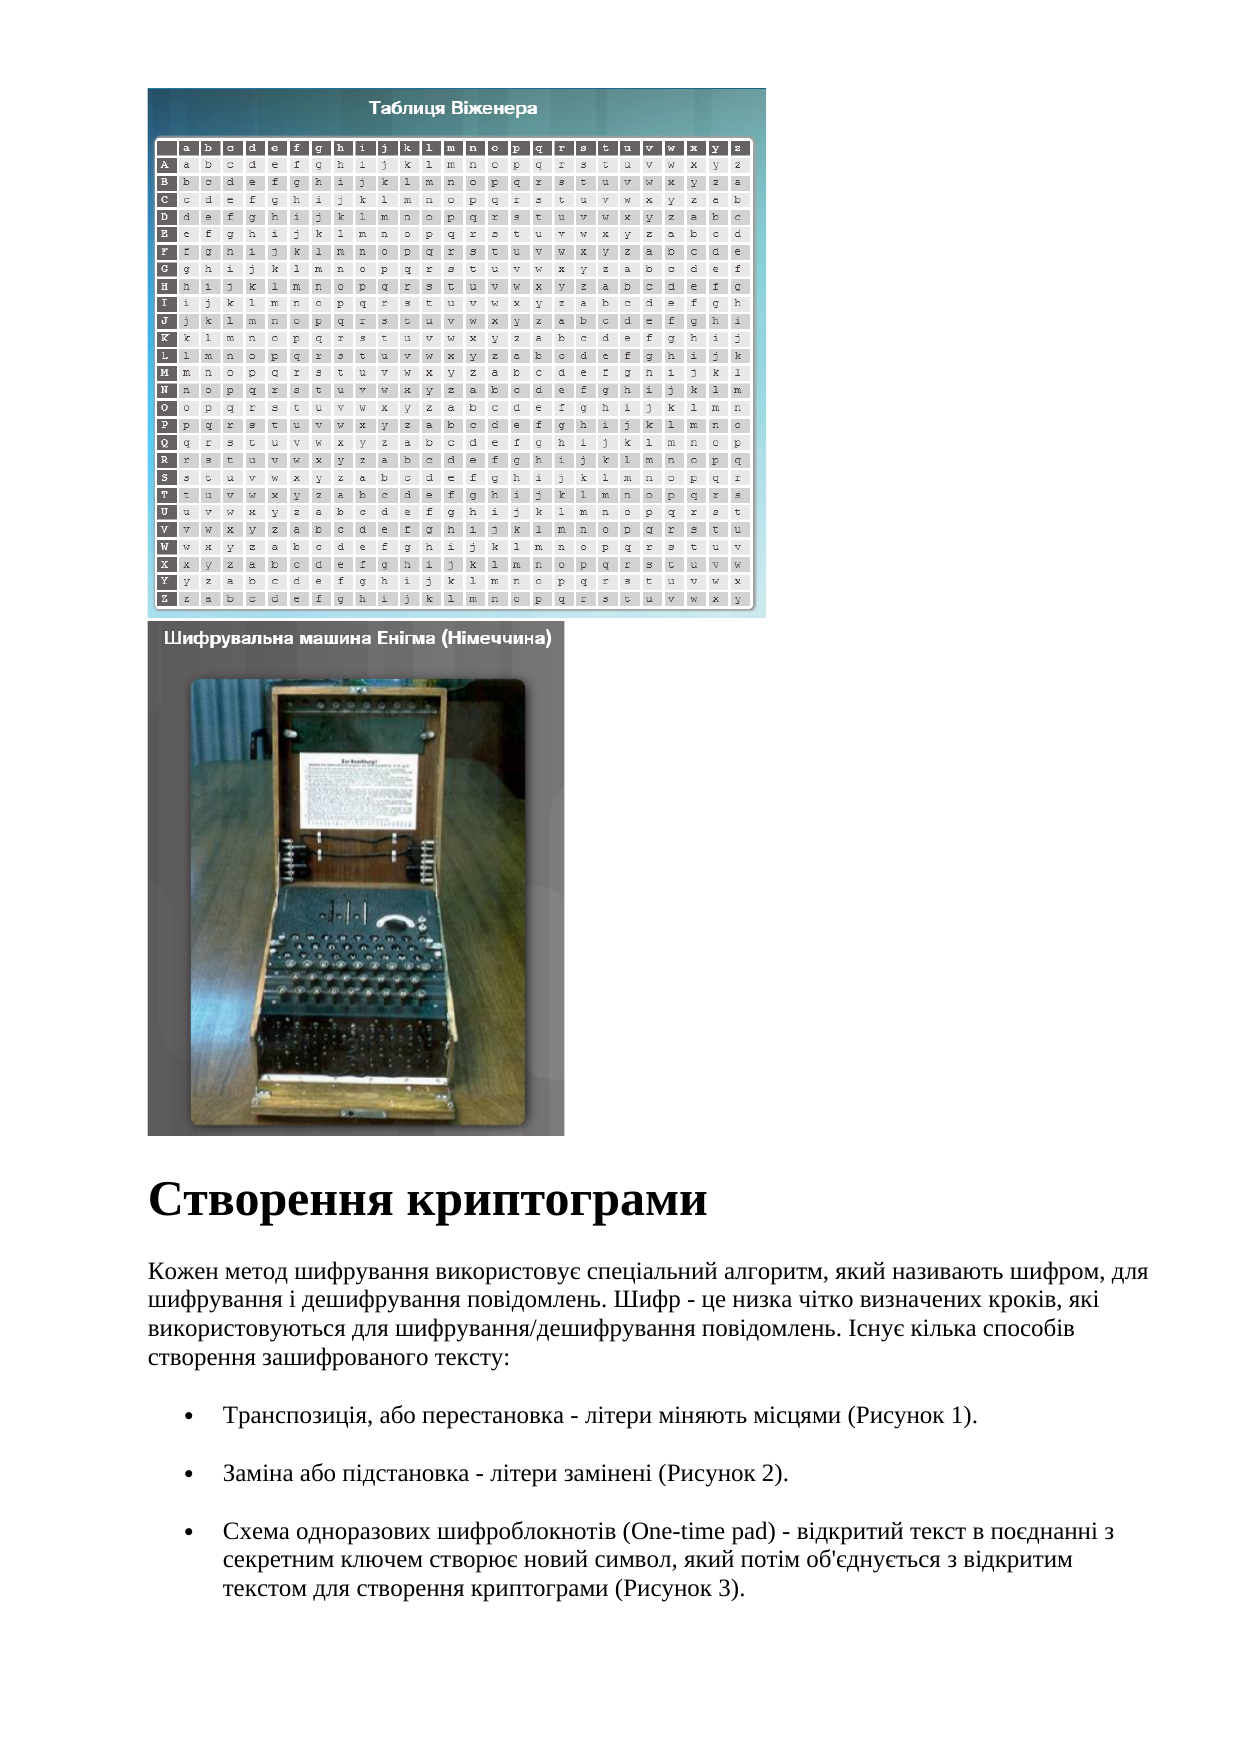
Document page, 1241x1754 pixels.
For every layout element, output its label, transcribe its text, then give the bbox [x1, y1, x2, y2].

list Транспозиція, або перестановка - літери міняють місцями (Рисунок 1). [185, 1400, 1152, 1429]
picture [147, 88, 767, 618]
picture [147, 621, 565, 1136]
text Створення криптограми [148, 1169, 1152, 1227]
list Схема одноразових шифроблокнотів (One-time pad) - відкритий текст в поєднанні з секретним ключем створює новий символ, який потім об'єднується з відкритим текстом для створення криптограми (Рисунок 3). [185, 1516, 1152, 1602]
list Заміна або підстановка - літери замінені (Рисунок 2). [185, 1458, 1152, 1487]
text Кожен метод шифрування використовує спеціальний алгоритм, який називають шифром, для шифрування і дешифрування повідомлень. Шифр - це низка чітко визначених кроків, які використовуються для шифрування/дешифрування повідомлень. Існує кілька способів створення зашифрованого тексту: [148, 1256, 1152, 1371]
